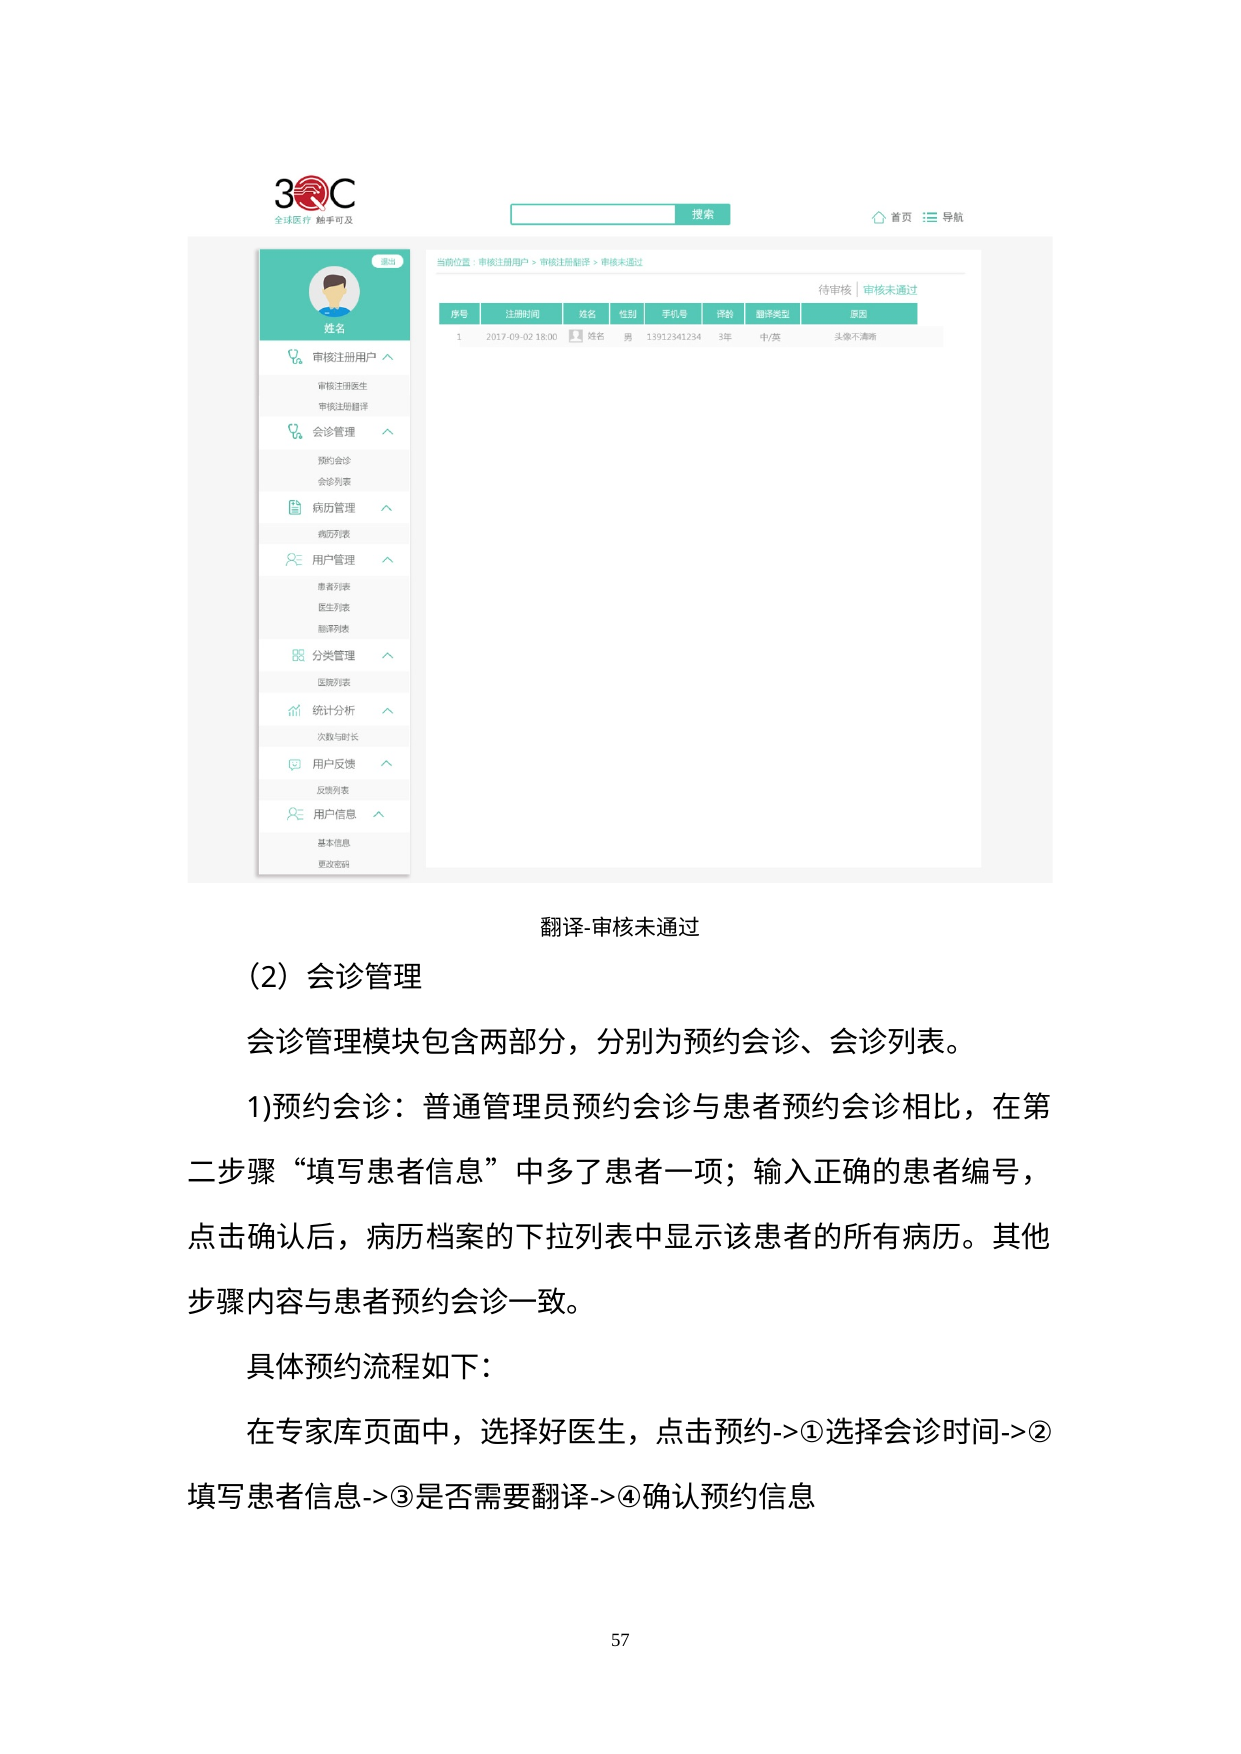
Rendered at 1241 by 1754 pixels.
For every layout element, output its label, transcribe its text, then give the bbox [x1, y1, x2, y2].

text 具体预约流程如下： [187, 1332, 1053, 1397]
text 在专家库页面中，选择好医生，点击预约->①选择会诊时间->②填写患者信息->③是否需要翻译->④确认预约信息 [187, 1397, 1053, 1527]
text 会诊管理模块包含两部分，分别为预约会诊、会诊列表。 [187, 1007, 1053, 1072]
text （2）会诊管理 [187, 942, 1053, 1007]
text 翻译-审核未通过 [187, 909, 1053, 942]
picture [187, 162, 1053, 883]
text 1)预约会诊：普通管理员预约会诊与患者预约会诊相比，在第二步骤“填写患者信息”中多了患者一项；输入正确的患者编号，点击确认后，病历档案的下拉列表中显示该患者的所有病历。其他步骤内容与患者预约会诊一致。 [187, 1072, 1053, 1332]
